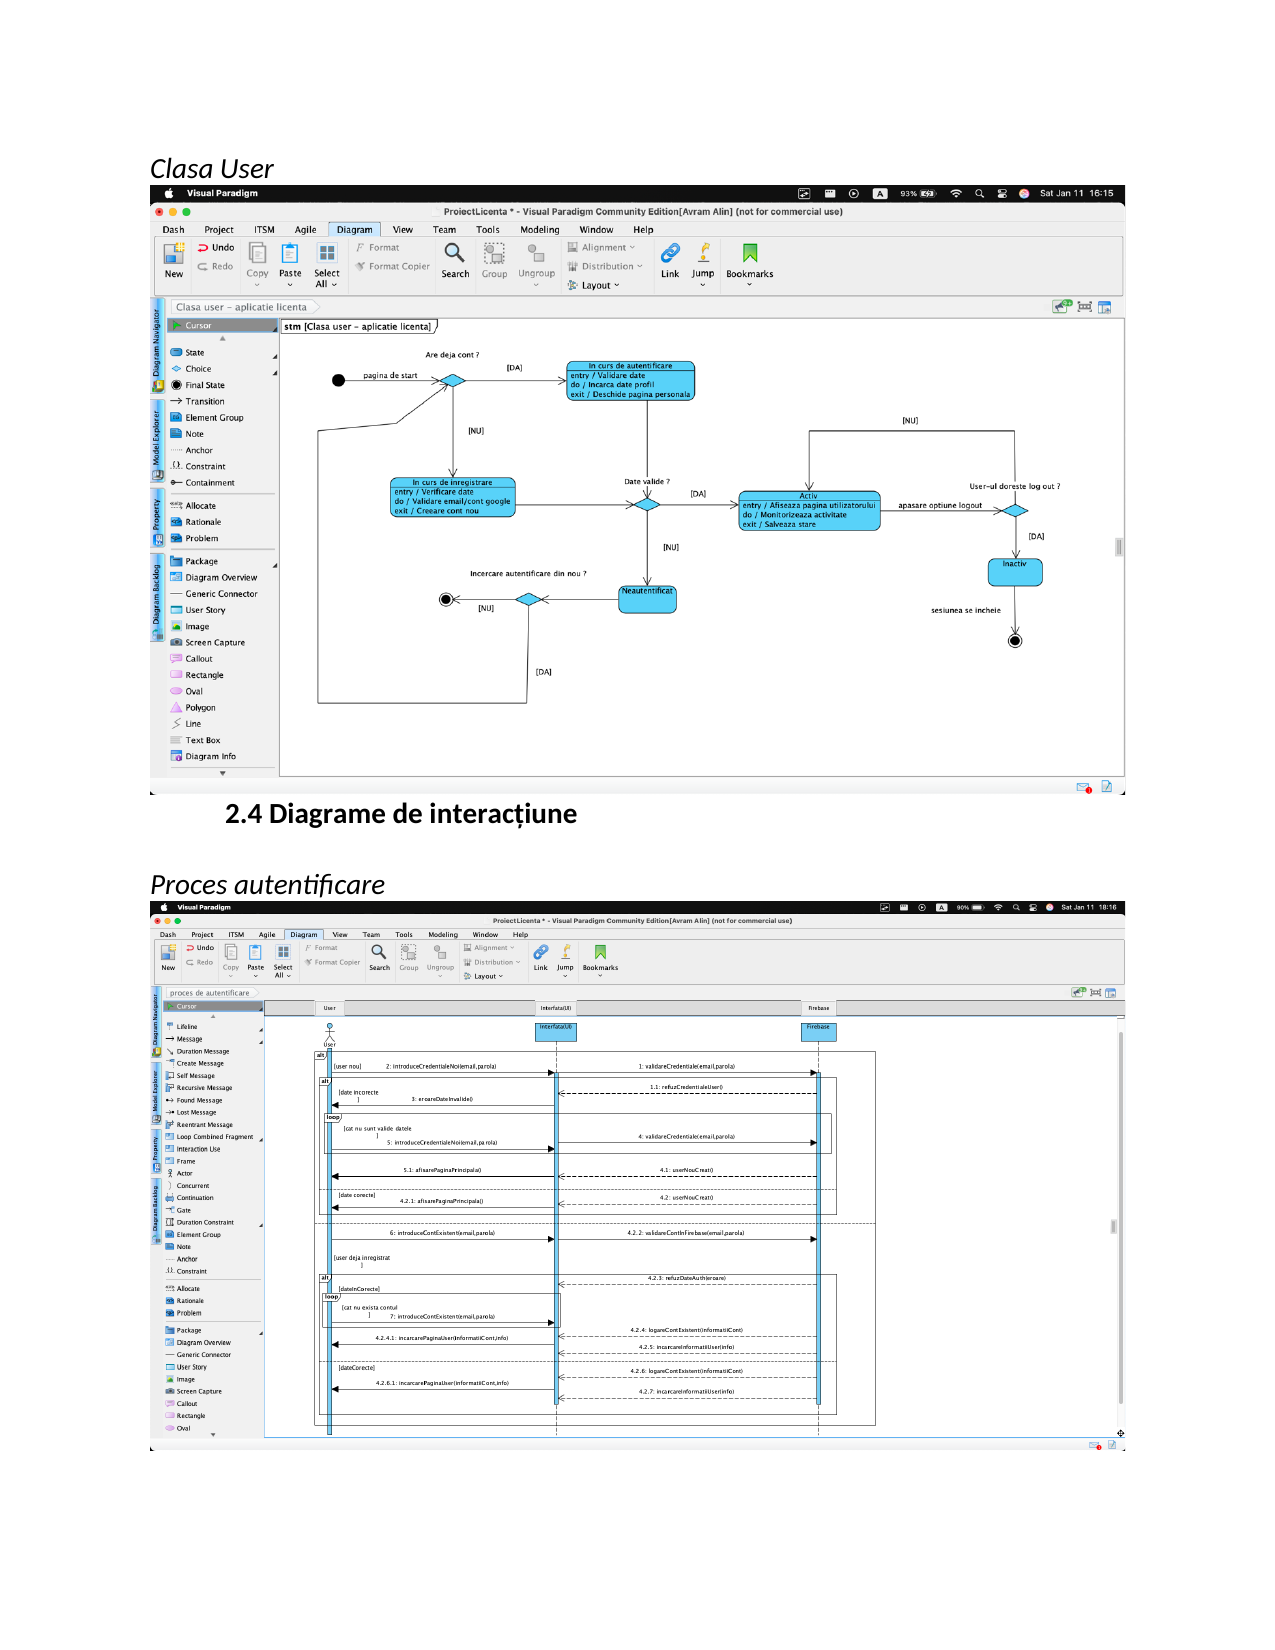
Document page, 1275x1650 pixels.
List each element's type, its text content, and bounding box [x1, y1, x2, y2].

text Proces autentificare [150, 866, 1125, 901]
picture [150, 901, 1125, 1451]
text Clasa User [150, 150, 1125, 185]
picture [150, 185, 1125, 795]
text 2.4 Diagrame de interacțiune [150, 795, 1125, 831]
